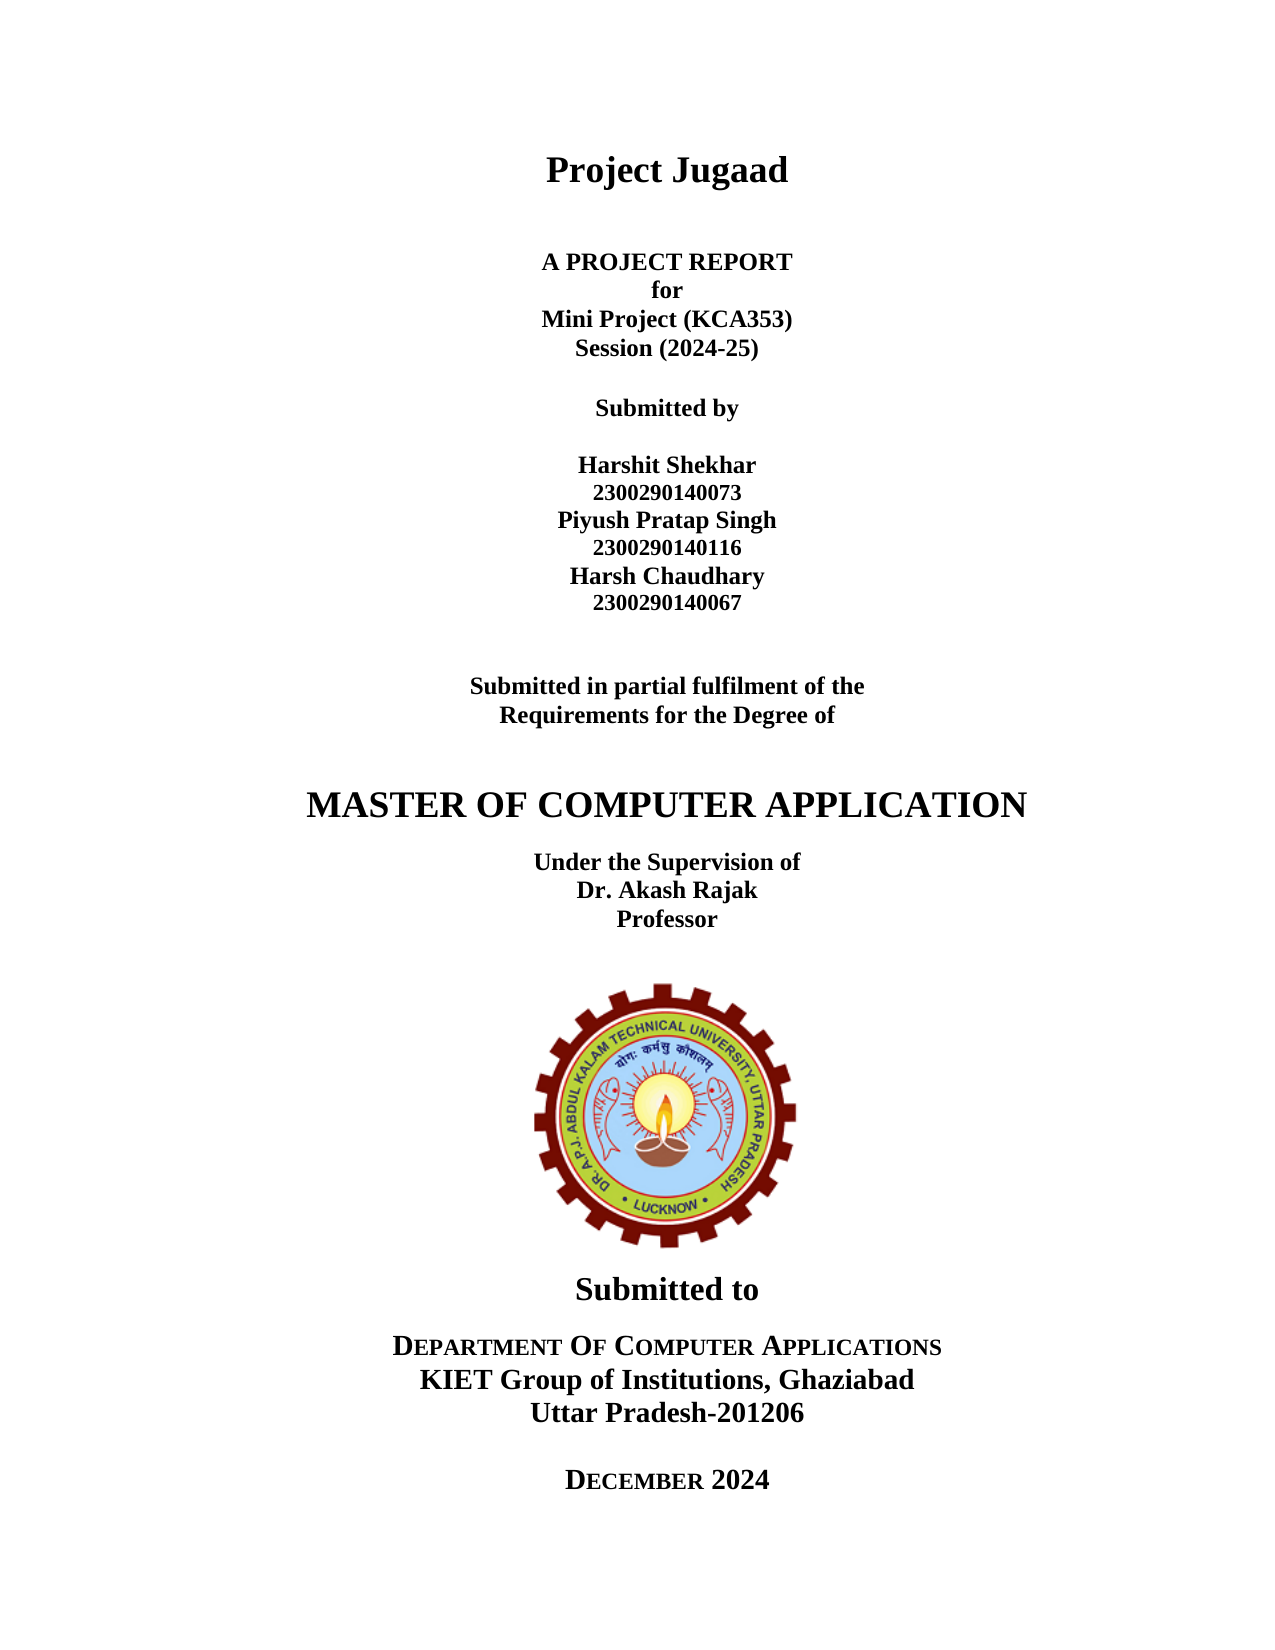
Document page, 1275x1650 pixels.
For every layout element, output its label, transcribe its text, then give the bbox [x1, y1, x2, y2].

text Dr. Akash Rajak [207, 876, 1127, 904]
text Under the Supervision of [207, 847, 1127, 876]
text Submitted by [207, 393, 1127, 422]
text Requirements for the Degree of [207, 700, 1127, 728]
text A PROJECT REPORT [207, 247, 1127, 276]
text Mini Project (KCA353) [207, 304, 1127, 333]
text 2300290140073 [207, 479, 1127, 506]
text Submitted in partial fulfilment of the [207, 671, 1127, 700]
text Submitted to [207, 1269, 1127, 1307]
text KIET Group of Institutions, Ghaziabad [207, 1362, 1127, 1395]
text Project Jugaad [207, 148, 1127, 191]
subtitle Professor [207, 904, 1127, 933]
text December 2024 [207, 1462, 1127, 1496]
text 2300290140067 [207, 589, 1127, 616]
text Harshit Shekhar [207, 451, 1127, 479]
text Session (2024-25) [207, 333, 1127, 362]
text Department Of Computer Applications [207, 1328, 1127, 1362]
text for [207, 276, 1127, 304]
text MASTER OF COMPUTER APPLICATION [207, 783, 1127, 826]
picture [534, 982, 800, 1249]
text Piyush Pratap Singh [207, 506, 1127, 534]
text 2300290140116 [207, 534, 1127, 561]
text Uttar Pradesh-201206 [207, 1395, 1127, 1429]
text Harsh Chaudhary [207, 561, 1127, 589]
